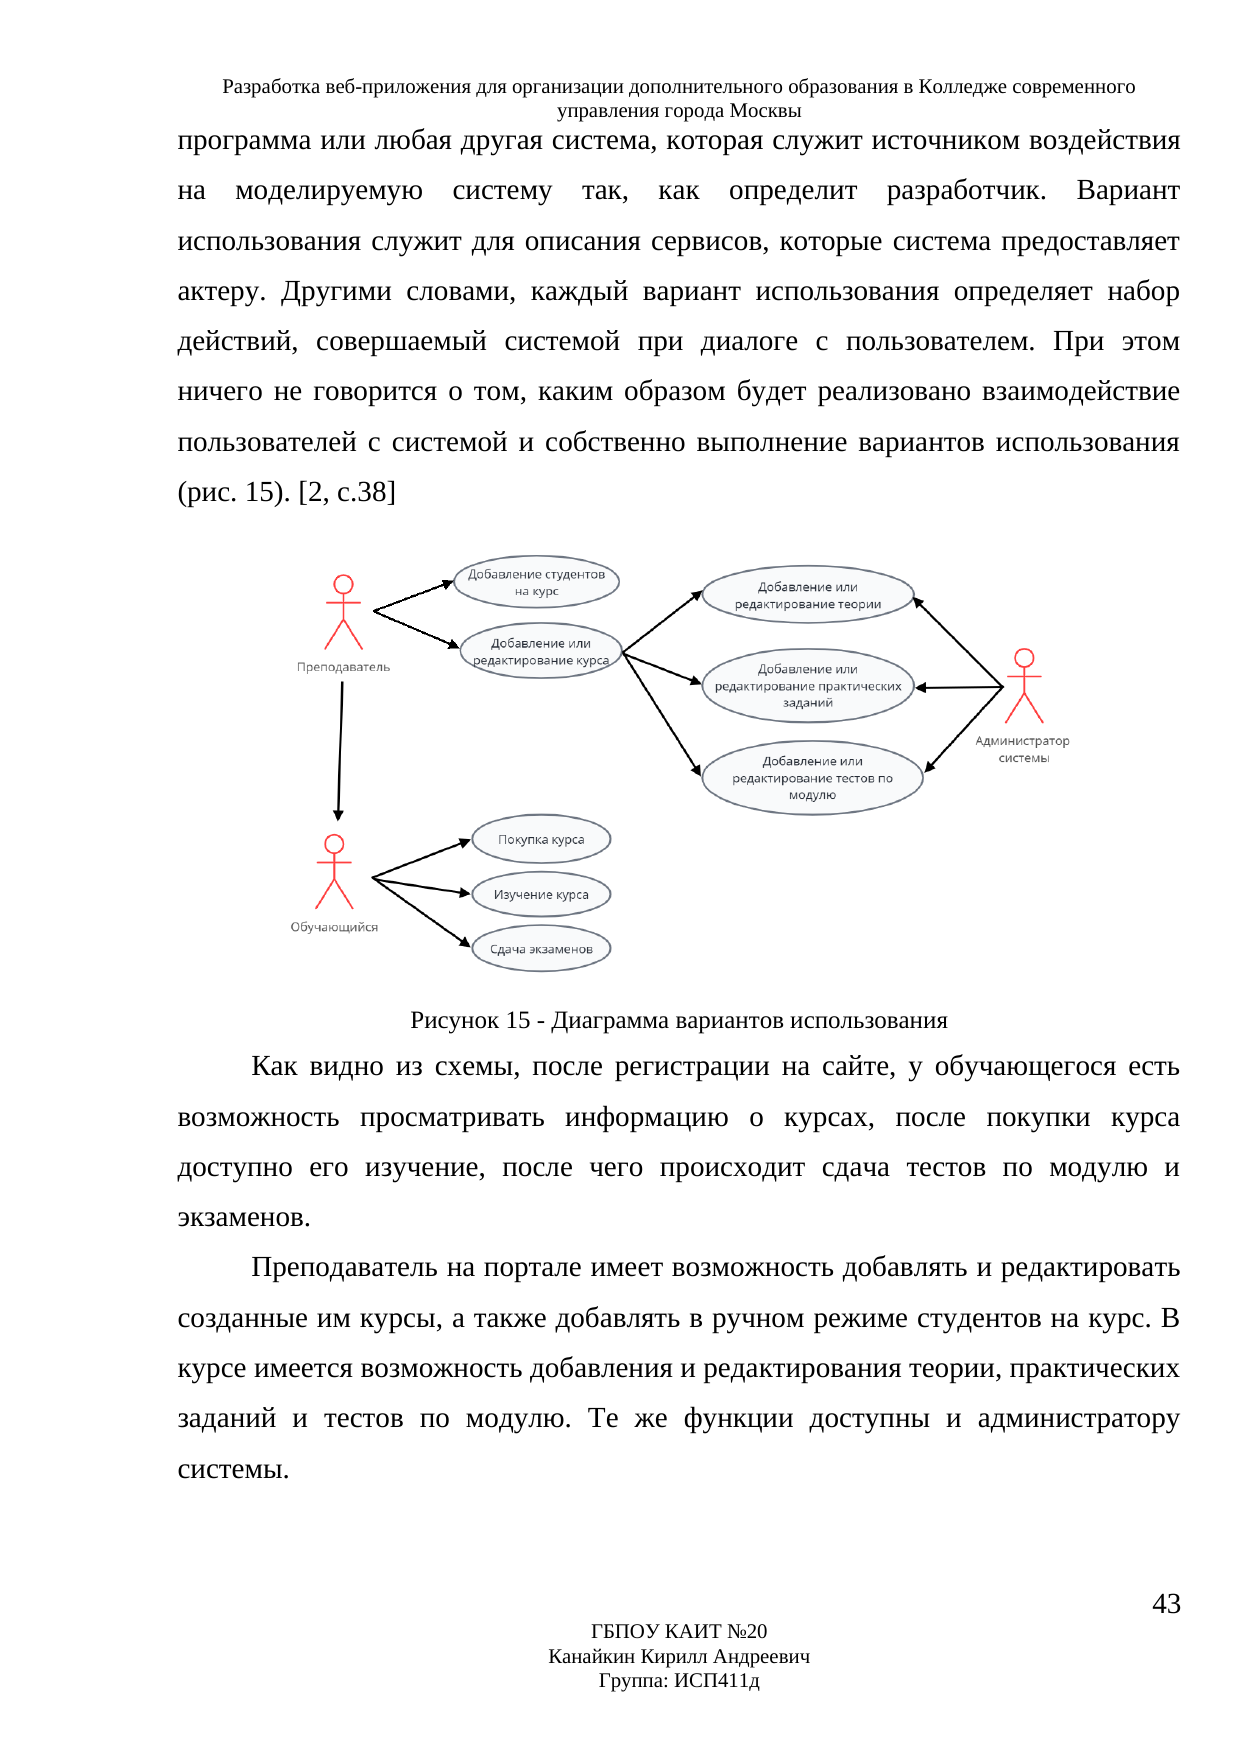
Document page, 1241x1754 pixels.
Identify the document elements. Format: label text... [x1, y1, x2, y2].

text Как видно из схемы, после регистрации на сайте, у обучающегося есть возможность просматривать информацию о курсах, после покупки курса доступно его изучение, после чего происходит сдача тестов по модулю и экзаменов. [177, 1048, 1181, 1233]
text Рисунок 15 - Диаграмма вариантов использования [177, 1005, 1181, 1034]
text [177, 122, 1181, 508]
picture [285, 537, 1074, 976]
text Преподаватель на портале имеет возможность добавлять и редактировать созданные им курсы, а также добавлять в ручном режиме студентов на курс. В курсе имеется возможность добавления и редактирования теории, практических заданий и тестов по модулю. Те же функции доступны и администратору системы. [177, 1249, 1181, 1484]
